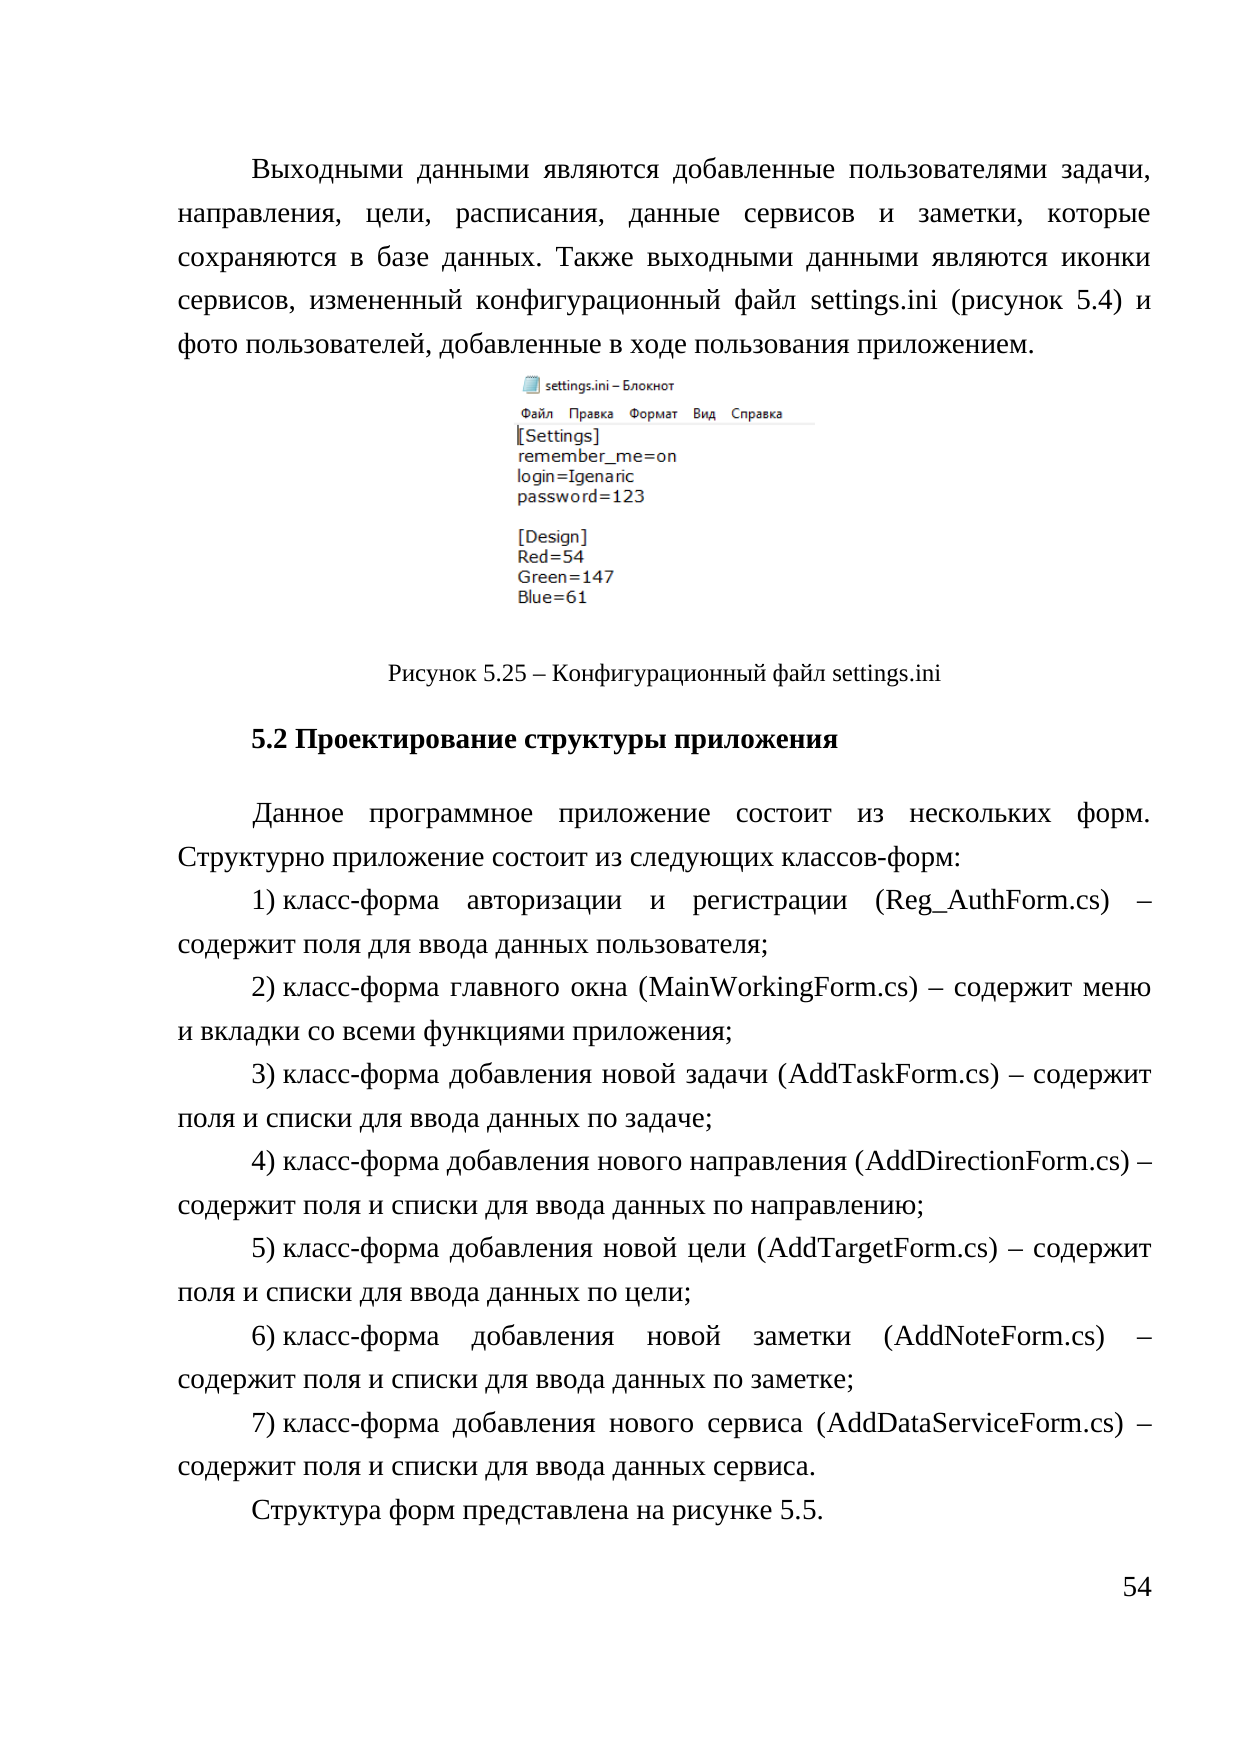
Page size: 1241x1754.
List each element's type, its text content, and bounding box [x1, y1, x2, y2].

text Данное программное приложение состоит из нескольких форм. Структурно приложение состоит из следующих классов-форм: [177, 795, 1152, 872]
picture [513, 369, 815, 630]
list класс-форма главного окна (MainWorkingForm.cs) – содержит меню и вкладки со всеми функциями приложения; [177, 969, 1152, 1046]
list класс-форма добавления новой заметки (AddNoteForm.cs) – содержит поля и списки для ввода данных по заметке; [177, 1318, 1152, 1395]
list класс-форма добавления новой цели (AddTargetForm.cs) – содержит поля и списки для ввода данных по цели; [177, 1231, 1152, 1308]
text Структура форм представлена на рисунке 5.5. [177, 1492, 1152, 1525]
list класс-форма добавления нового сервиса (AddDataServiceForm.cs) – содержит поля и списки для ввода данных сервиса. [177, 1405, 1152, 1482]
text 5.2 Проектирование структуры приложения [177, 721, 1152, 754]
list класс-форма добавления новой задачи (AddTaskForm.cs) – содержит поля и списки для ввода данных по задаче; [177, 1056, 1152, 1133]
list класс-форма авторизации и регистрации (Reg_AuthForm.cs) – содержит поля для ввода данных пользователя; [177, 882, 1152, 959]
text Выходными данными являются добавленные пользователями задачи, направления, цели, расписания, данные сервисов и заметки, которые сохраняются в базе данных. Также выходными данными являются иконки сервисов, измененный конфигурационный файл settings.ini (рисунок 5.4) и фото пользователей, добавленные в ходе пользования приложением. [177, 152, 1152, 359]
list класс-форма добавления нового направления (AddDirectionForm.cs) – содержит поля и списки для ввода данных по направлению; [177, 1143, 1152, 1221]
